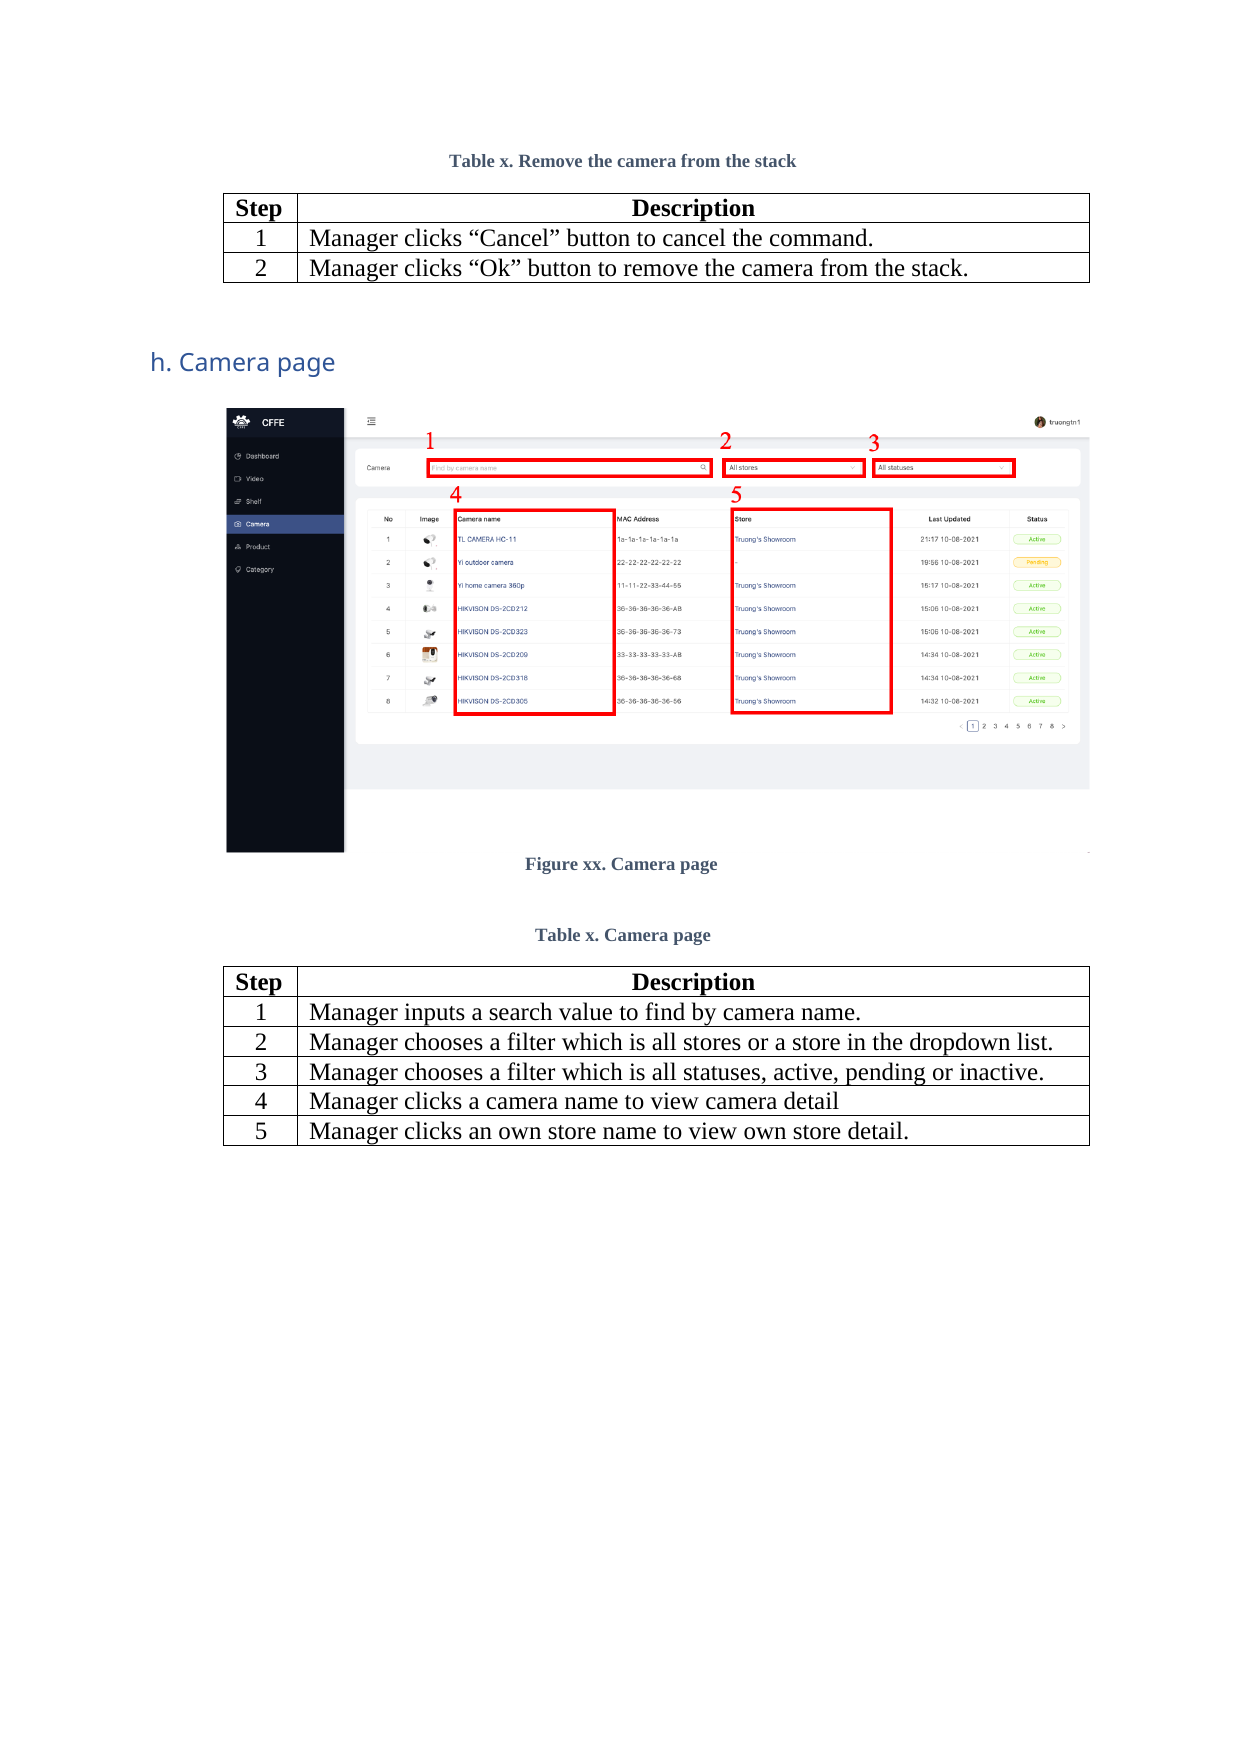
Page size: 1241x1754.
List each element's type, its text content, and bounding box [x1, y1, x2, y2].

text Table x. Remove the camera from the stack [150, 150, 1096, 172]
table_cell Manager clicks a camera name to view camera detail [298, 1086, 1089, 1115]
table_cell 1 [224, 223, 297, 252]
table_header Description [298, 967, 1089, 996]
picture [225, 407, 1095, 853]
table_cell Manager clicks “Ok” button to remove the camera from the stack. [298, 253, 1089, 282]
table_header Step [224, 194, 297, 222]
table_cell 4 [224, 1086, 297, 1115]
table_cell Manager clicks “Cancel” button to cancel the command. [298, 223, 1089, 252]
table_cell 2 [224, 253, 297, 282]
table_cell 5 [224, 1116, 297, 1145]
table_header Description [298, 194, 1089, 222]
table_cell Manager inputs a search value to find by camera name. [298, 997, 1089, 1026]
table_header Step [224, 967, 297, 996]
table_cell 3 [224, 1057, 297, 1085]
text Figure xx. Camera page [450, 853, 1096, 874]
table_cell 2 [224, 1027, 297, 1056]
table_cell Manager clicks an own store name to view own store detail. [298, 1116, 1089, 1145]
subtitle h. Camera page [150, 344, 1096, 378]
table_cell 1 [224, 997, 297, 1026]
text Table x. Camera page [150, 924, 1096, 945]
table_cell Manager chooses a filter which is all statuses, active, pending or inactive. [298, 1057, 1089, 1085]
table_cell Manager chooses a filter which is all stores or a store in the dropdown list. [298, 1027, 1089, 1056]
